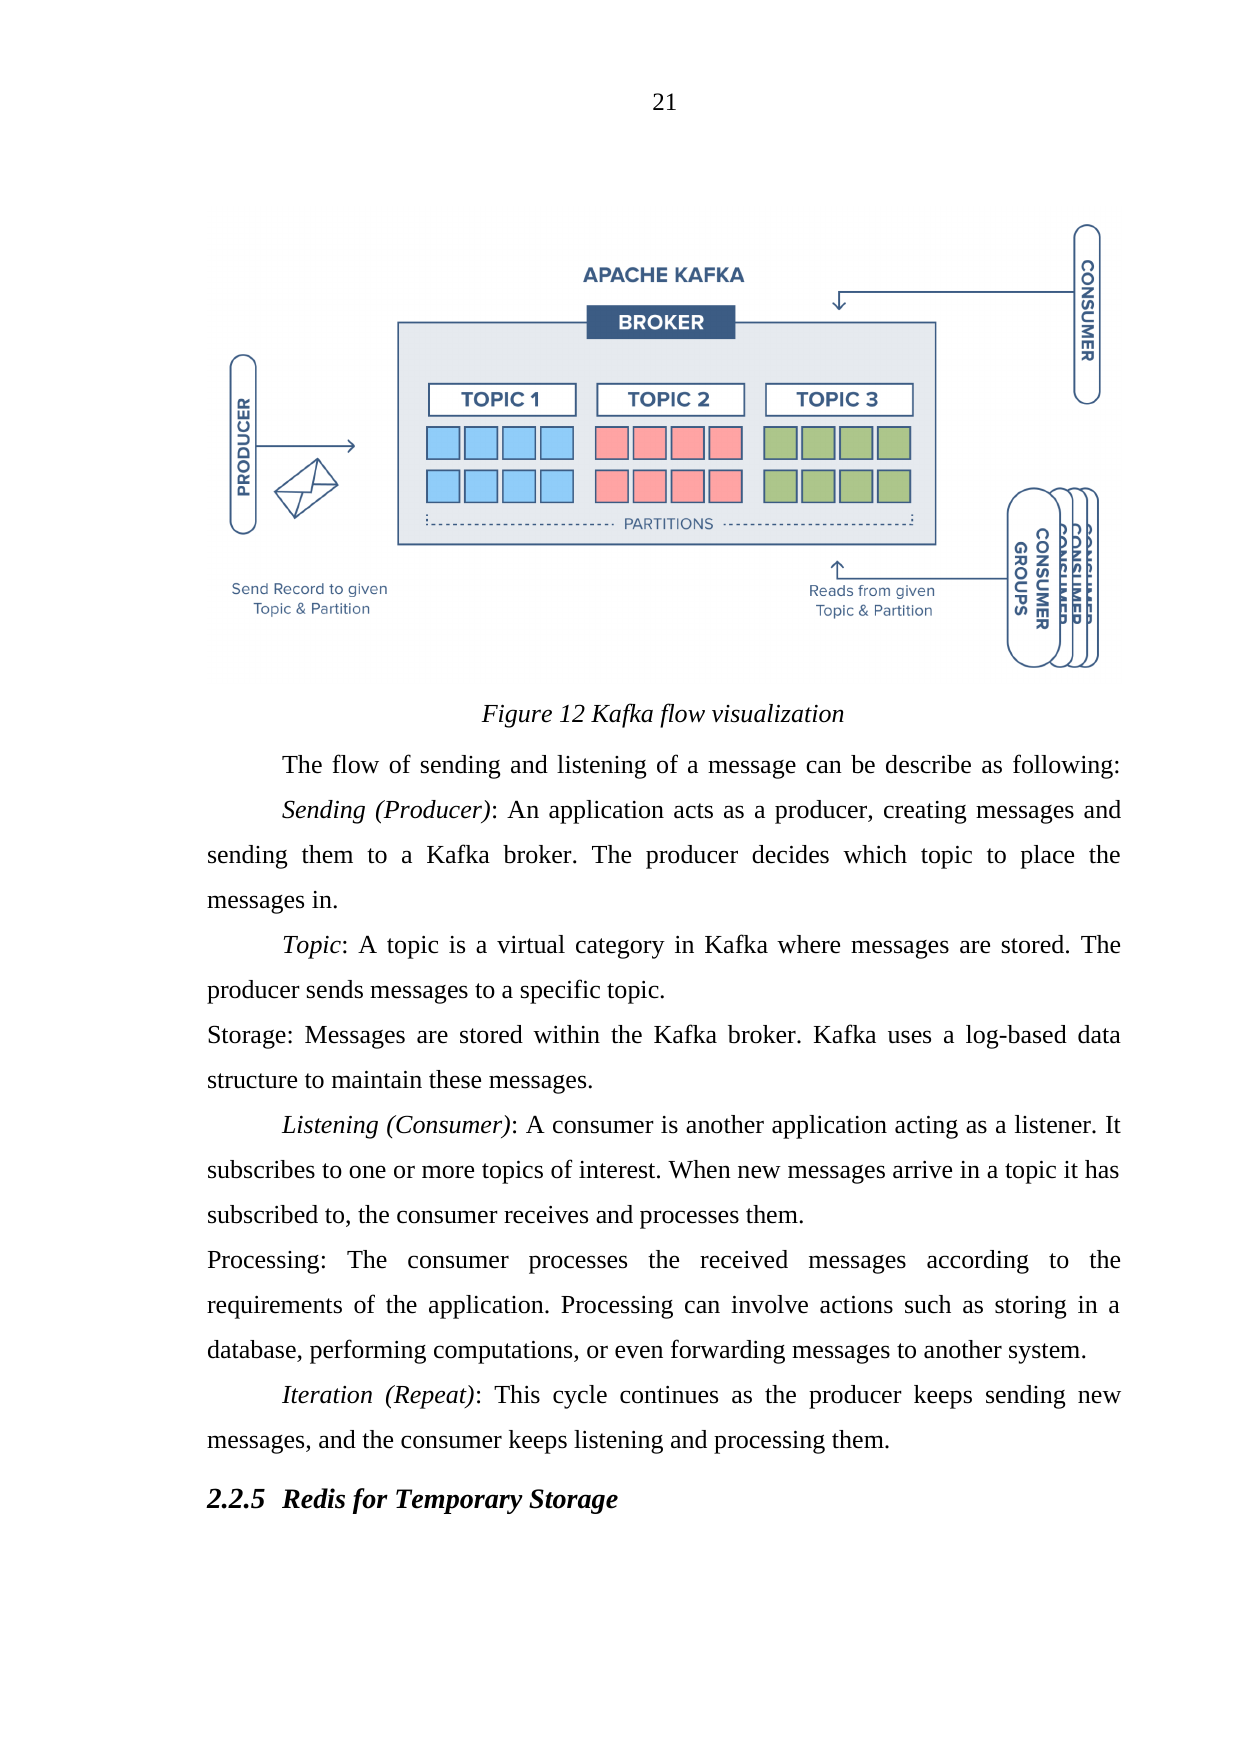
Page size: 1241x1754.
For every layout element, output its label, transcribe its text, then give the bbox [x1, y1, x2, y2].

subtitle Redis for Temporary Storage [207, 1482, 1122, 1515]
text Figure 12 Kafka flow visualization [207, 698, 1122, 728]
text Topic: A topic is a virtual category in Kafka where messages are stored. The producer sends messages to a specific topic. [207, 929, 1122, 1004]
text Processing: The consumer processes the received messages according to the requirements of the application. Processing can involve actions such as storing in a database, performing computations, or even forwarding messages to another system. [207, 1244, 1122, 1364]
text The flow of sending and listening of a message can be describe as following: Sending (Producer): An application acts as a producer, creating messages and sending them to a Kafka broker. The producer decides which topic to place the messages in. [207, 749, 1122, 914]
text Listening (Consumer): A consumer is another application acting as a listener. It subscribes to one or more topics of interest. When new messages arrive in a topic it has subscribed to, the consumer receives and processes them. [207, 1109, 1122, 1229]
text Storage: Messages are stored within the Kafka broker. Kafka uses a log-based data structure to maintain these messages. [207, 1019, 1122, 1094]
text Iteration (Repeat): This cycle continues as the producer keeps sending new messages, and the consumer keeps listening and processing them. [207, 1379, 1122, 1454]
picture [206, 206, 1122, 684]
